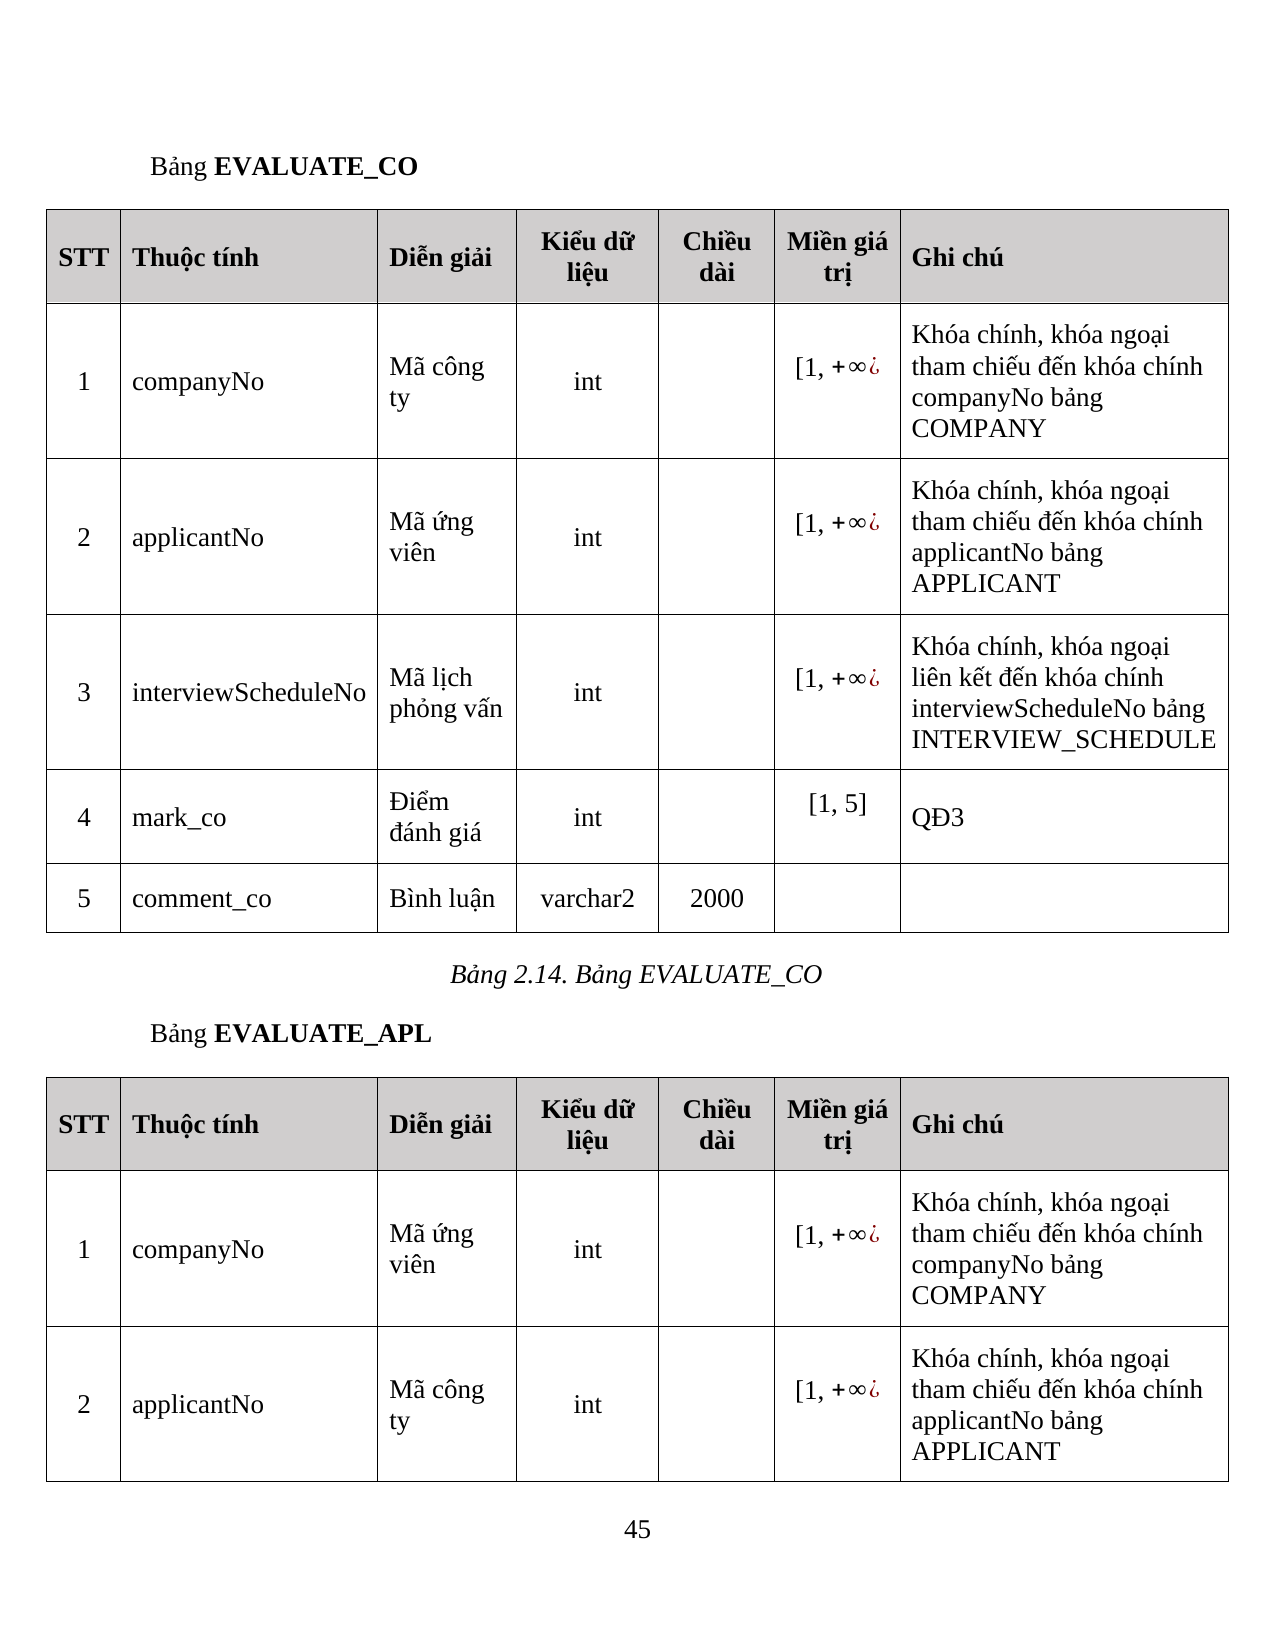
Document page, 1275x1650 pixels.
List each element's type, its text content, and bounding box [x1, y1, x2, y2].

table_cell applicantNo [121, 1327, 377, 1481]
table_cell Khóa chính, khóa ngoại liên kết đến khóa chính interviewScheduleNo bảng INTERVIEW_SCHEDULE [901, 615, 1228, 769]
table_cell companyNo [121, 1171, 377, 1326]
table_header Kiểu dữ liệu [517, 210, 658, 302]
table_header Ghi chú [901, 210, 1228, 302]
table_cell int [517, 304, 658, 458]
table_cell interviewScheduleNo [121, 615, 377, 769]
table_cell 2 [47, 459, 120, 614]
table_header Thuộc tính [121, 210, 377, 302]
table_cell 4 [47, 770, 120, 863]
table_cell [659, 459, 774, 614]
table_cell [659, 1327, 774, 1481]
table_header STT [47, 1078, 120, 1170]
table_cell [1, 5] [775, 770, 900, 863]
table_header Chiều dài [659, 1078, 774, 1170]
text Bảng 2.14. Bảng EVALUATE_CO [150, 958, 1125, 989]
table_cell 2 [47, 1327, 120, 1481]
table_cell int [517, 615, 658, 769]
table_cell 1 [47, 304, 120, 458]
text Bảng EVALUATE_CO [150, 150, 1125, 181]
table_header Miền giá trị [775, 1078, 900, 1170]
table_cell [659, 304, 774, 458]
table_cell [901, 864, 1228, 932]
table_cell Mã lịch phỏng vấn [378, 615, 516, 769]
table_cell [775, 864, 900, 932]
table_cell 3 [47, 615, 120, 769]
text Bảng EVALUATE_APL [150, 1017, 1125, 1049]
table_cell int [517, 1327, 658, 1481]
table_cell 5 [47, 864, 120, 932]
table_cell 2000 [659, 864, 774, 932]
table_header STT [47, 210, 120, 302]
table_cell int [517, 770, 658, 863]
table_cell companyNo [121, 304, 377, 458]
table_header Chiều dài [659, 210, 774, 302]
table_cell [1, [775, 615, 900, 769]
table_cell int [517, 459, 658, 614]
table_cell varchar2 [517, 864, 658, 932]
table_header Miền giá trị [775, 210, 900, 302]
table_cell Khóa chính, khóa ngoại tham chiếu đến khóa chính applicantNo bảng APPLICANT [901, 459, 1228, 614]
table_cell Bình luận [378, 864, 516, 932]
table_header Kiểu dữ liệu [517, 1078, 658, 1170]
table_cell [659, 770, 774, 863]
table_cell [1, [775, 1171, 900, 1326]
table_cell [659, 615, 774, 769]
table_cell Điểm đánh giá [378, 770, 516, 863]
table_cell Khóa chính, khóa ngoại tham chiếu đến khóa chính applicantNo bảng APPLICANT [901, 1327, 1228, 1481]
table_cell [1, [775, 1327, 900, 1481]
table_cell Mã ứng viên [378, 459, 516, 614]
table_cell applicantNo [121, 459, 377, 614]
table_cell Mã ứng viên [378, 1171, 516, 1326]
table_cell mark_co [121, 770, 377, 863]
table_cell Mã công ty [378, 1327, 516, 1481]
table_cell [1, [775, 304, 900, 458]
table_header Ghi chú [901, 1078, 1228, 1170]
table_cell comment_co [121, 864, 377, 932]
table_cell Mã công ty [378, 304, 516, 458]
table_cell int [517, 1171, 658, 1326]
table_header Diễn giải [378, 210, 516, 302]
table_cell Khóa chính, khóa ngoại tham chiếu đến khóa chính companyNo bảng COMPANY [901, 304, 1228, 458]
table_cell Khóa chính, khóa ngoại tham chiếu đến khóa chính companyNo bảng COMPANY [901, 1171, 1228, 1326]
table_cell 1 [47, 1171, 120, 1326]
table_cell [659, 1171, 774, 1326]
table_header Diễn giải [378, 1078, 516, 1170]
table_cell QĐ3 [901, 770, 1228, 863]
table_cell [1, [775, 459, 900, 614]
table_header Thuộc tính [121, 1078, 377, 1170]
